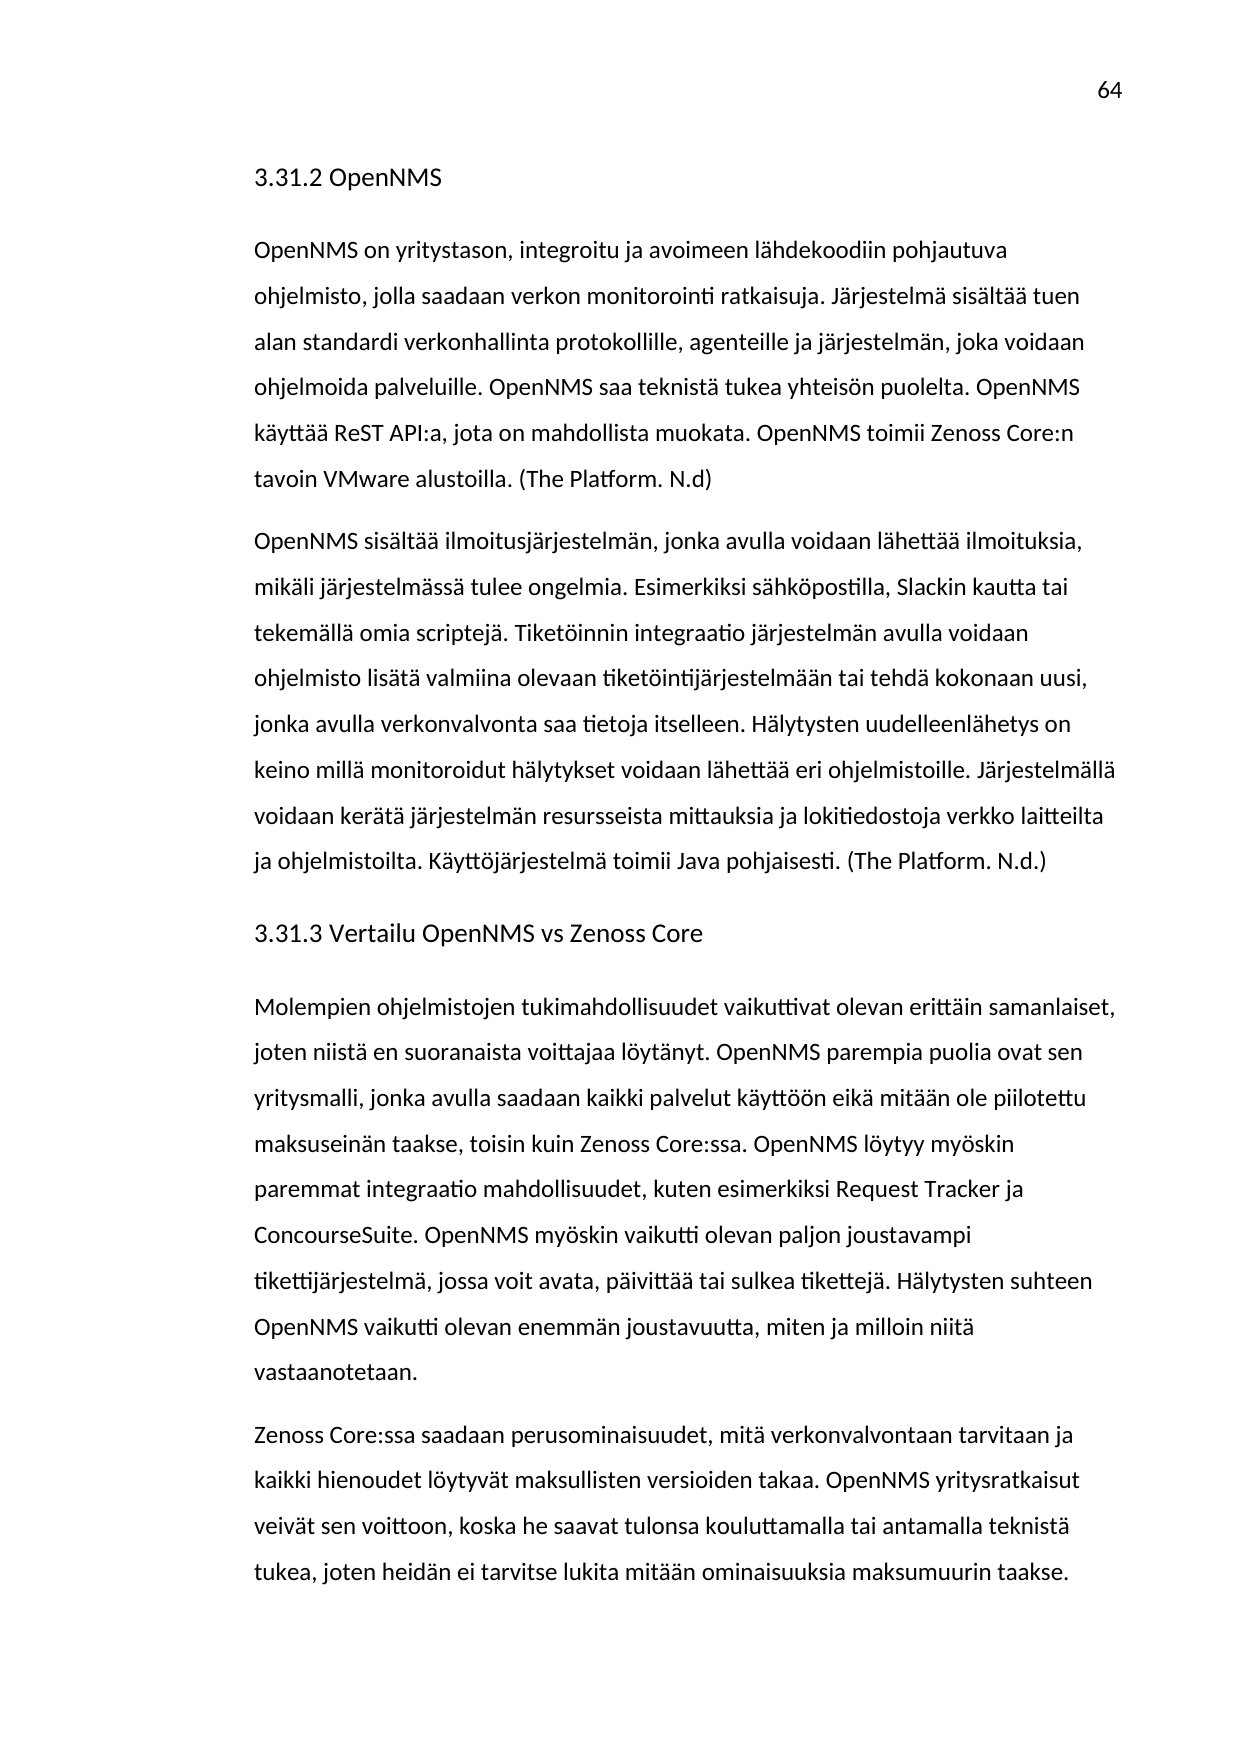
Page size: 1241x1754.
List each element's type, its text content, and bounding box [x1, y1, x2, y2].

subtitle Vertailu OpenNMS vs Zenoss Core [254, 916, 1122, 949]
subtitle OpenNMS [254, 160, 1122, 193]
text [254, 1419, 1122, 1587]
text OpenNMS sisältää ilmoitusjärjestelmän, jonka avulla voidaan lähettää ilmoituksia, mikäli järjestelmässä tulee ongelmia. Esimerkiksi sähköpostilla, Slackin kautta tai tekemällä omia scriptejä. Tiketöinnin integraatio järjestelmän avulla voidaan ohjelmisto lisätä valmiina olevaan tiketöintijärjestelmään tai tehdä kokonaan uusi, jonka avulla verkonvalvonta saa tietoja itselleen. Hälytysten uudelleenlähetys on keino millä monitoroidut hälytykset voidaan lähettää eri ohjelmistoille. Järjestelmällä voidaan kerätä järjestelmän resursseista mittauksia ja lokitiedostoja verkko laitteilta ja ohjelmistoilta. Käyttöjärjestelmä toimii Java pohjaisesti. (The Platform. N.d.) [254, 525, 1122, 876]
text Molempien ohjelmistojen tukimahdollisuudet vaikuttivat olevan erittäin samanlaiset, joten niistä en suoranaista voittajaa löytänyt. OpenNMS parempia puolia ovat sen yritysmalli, jonka avulla saadaan kaikki palvelut käyttöön eikä mitään ole piilotettu maksuseinän taakse, toisin kuin Zenoss Core:ssa. OpenNMS löytyy myöskin paremmat integraatio mahdollisuudet, kuten esimerkiksi Request Tracker ja ConcourseSuite. OpenNMS myöskin vaikutti olevan paljon joustavampi tikettijärjestelmä, jossa voit avata, päivittää tai sulkea tikettejä. Hälytysten suhteen OpenNMS vaikutti olevan enemmän joustavuutta, miten ja milloin niitä vastaanotetaan. [254, 991, 1122, 1387]
text OpenNMS on yritystason, integroitu ja avoimeen lähdekoodiin pohjautuva ohjelmisto, jolla saadaan verkon monitorointi ratkaisuja. Järjestelmä sisältää tuen alan standardi verkonhallinta protokollille, agenteille ja järjestelmän, joka voidaan ohjelmoida palveluille. OpenNMS saa teknistä tukea yhteisön puolelta. OpenNMS käyttää ReST API:a, jota on mahdollista muokata. OpenNMS toimii Zenoss Core:n tavoin VMware alustoilla. (The Platform. N.d) [254, 234, 1122, 493]
